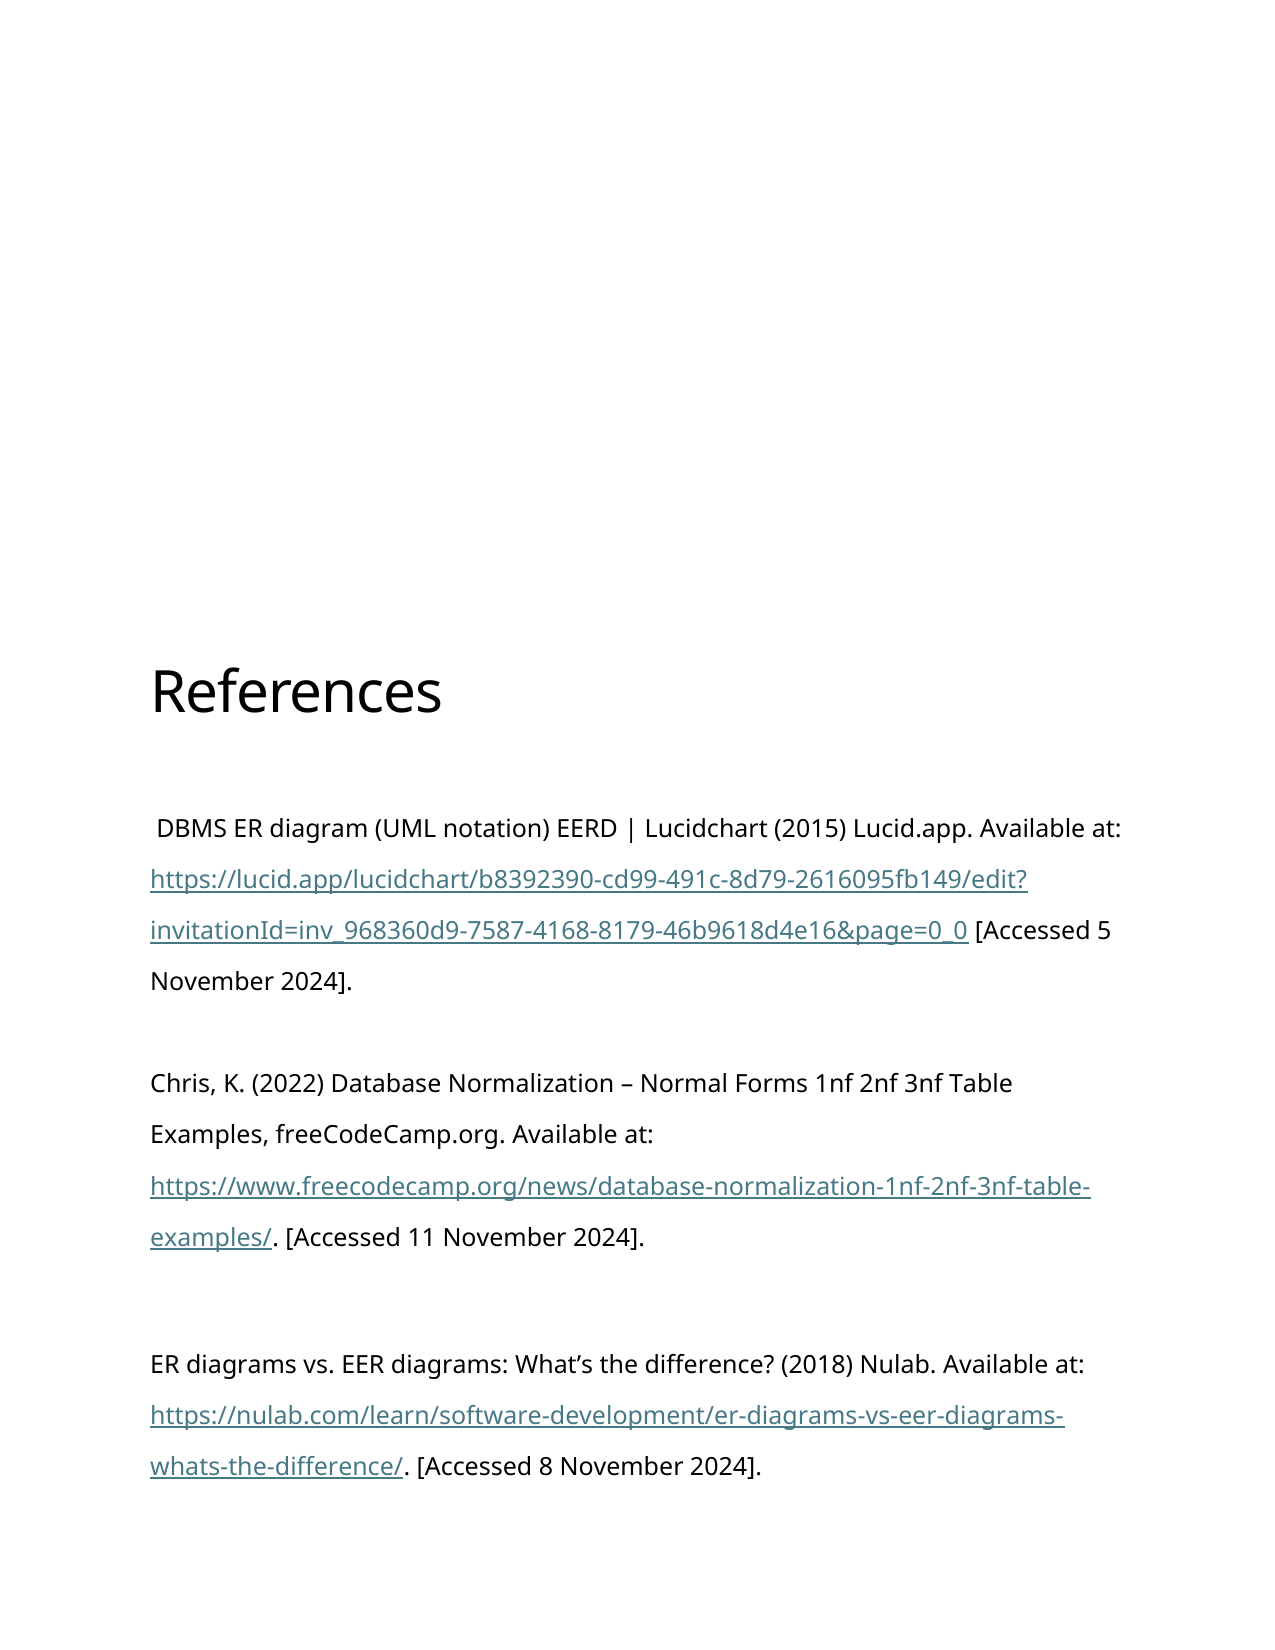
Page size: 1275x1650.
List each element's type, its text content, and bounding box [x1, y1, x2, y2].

text DBMS ER diagram (UML notation) EERD | Lucidchart (2015) Lucid.app. Available at: https://lucid.app/lucidchart/b8392390-cd99-491c-8d79-2616095fb149/edit?invitationId=inv_968360d9-7587-4168-8179-46b9618d4e16&page=0_0 [Accessed 5 November 2024]. [150, 811, 1125, 998]
text Chris, K. (2022) Database Normalization – Normal Forms 1nf 2nf 3nf Table Examples, freeCodeCamp.org. Available at: https://www.freecodecamp.org/news/database-normalization-1nf-2nf-3nf-table-examples/. [Accessed 11 November 2024]. [150, 1066, 1125, 1253]
title References [150, 650, 1125, 730]
text ER diagrams vs. EER diagrams: What’s the difference? (2018) Nulab. Available at: https://nulab.com/learn/software-development/er-diagrams-vs-eer-diagrams-whats-the-difference/. [Accessed 8 November 2024]. [150, 1346, 1125, 1482]
